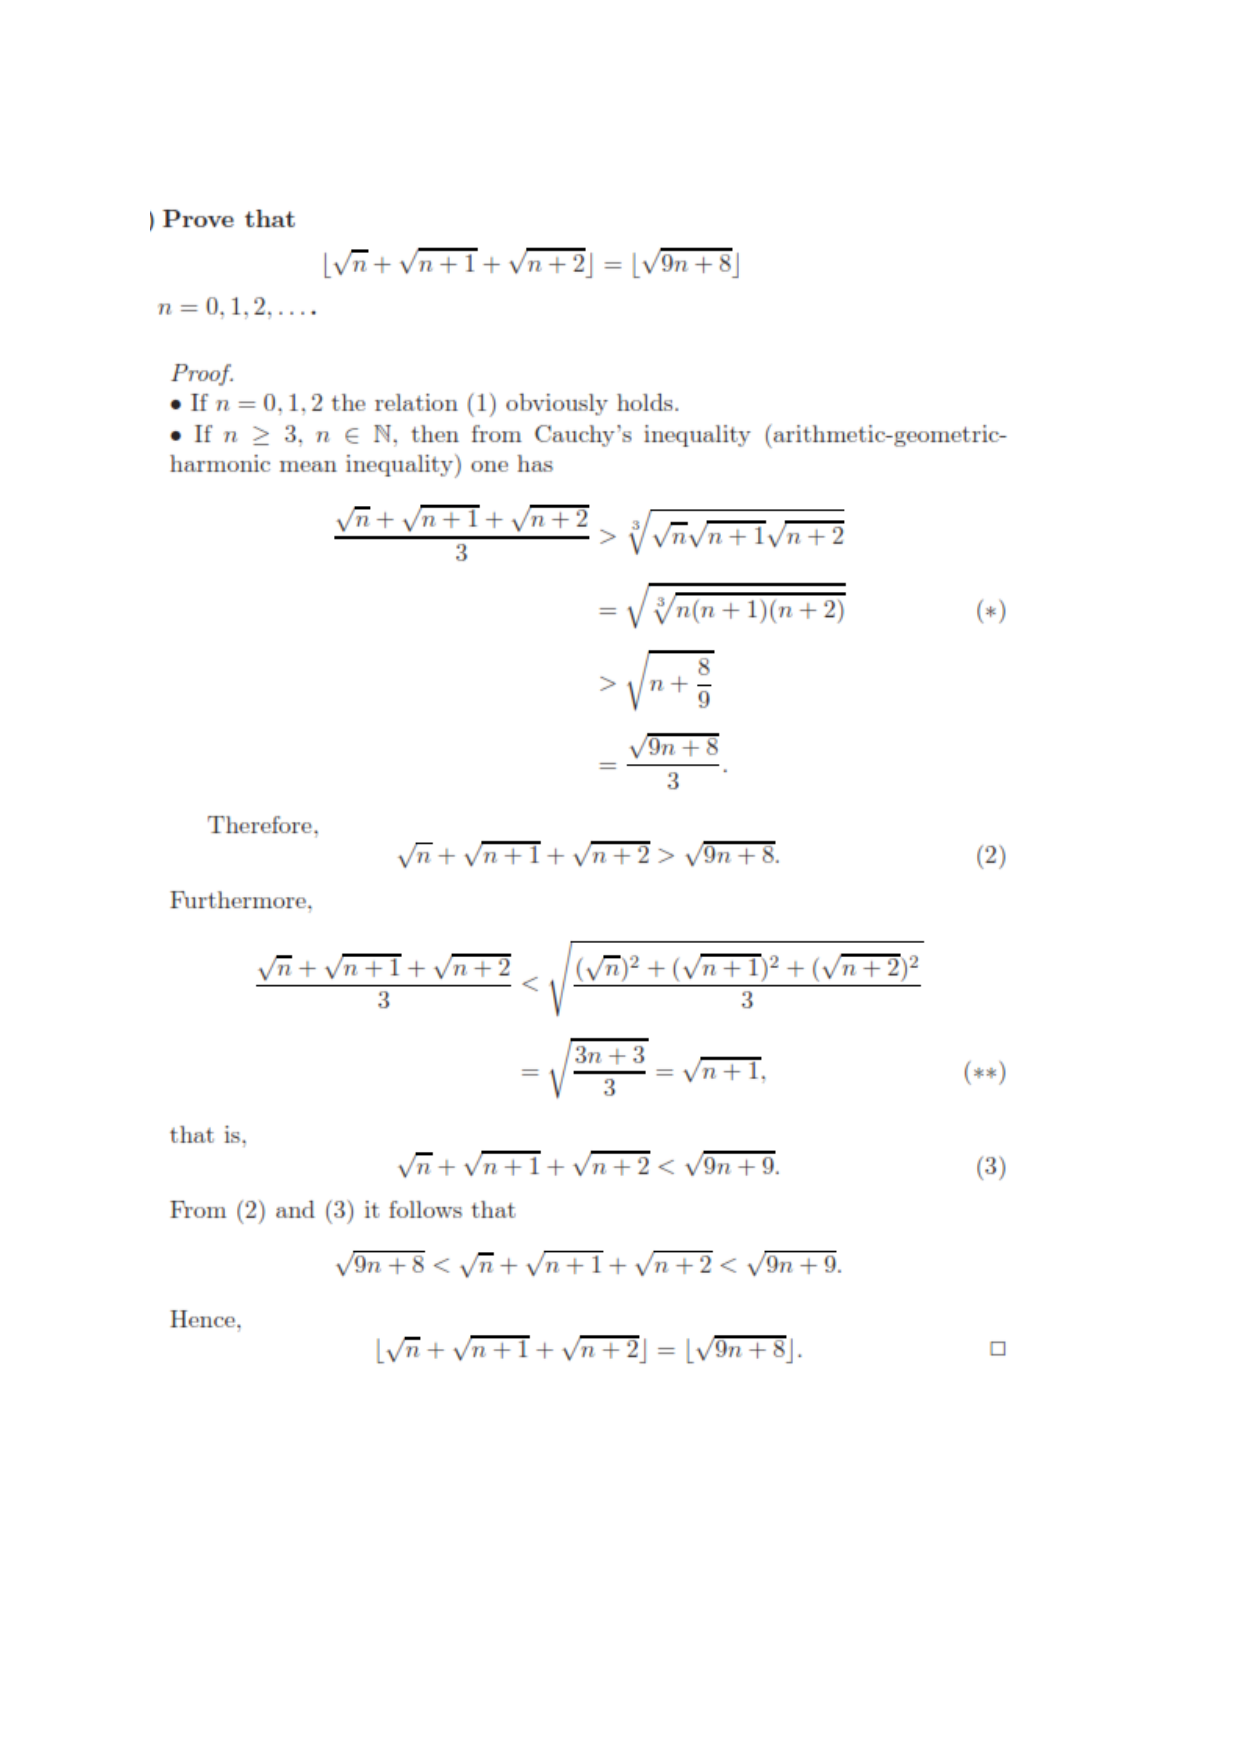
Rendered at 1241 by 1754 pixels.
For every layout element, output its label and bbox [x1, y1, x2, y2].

picture [150, 203, 764, 334]
picture [150, 358, 1037, 1384]
